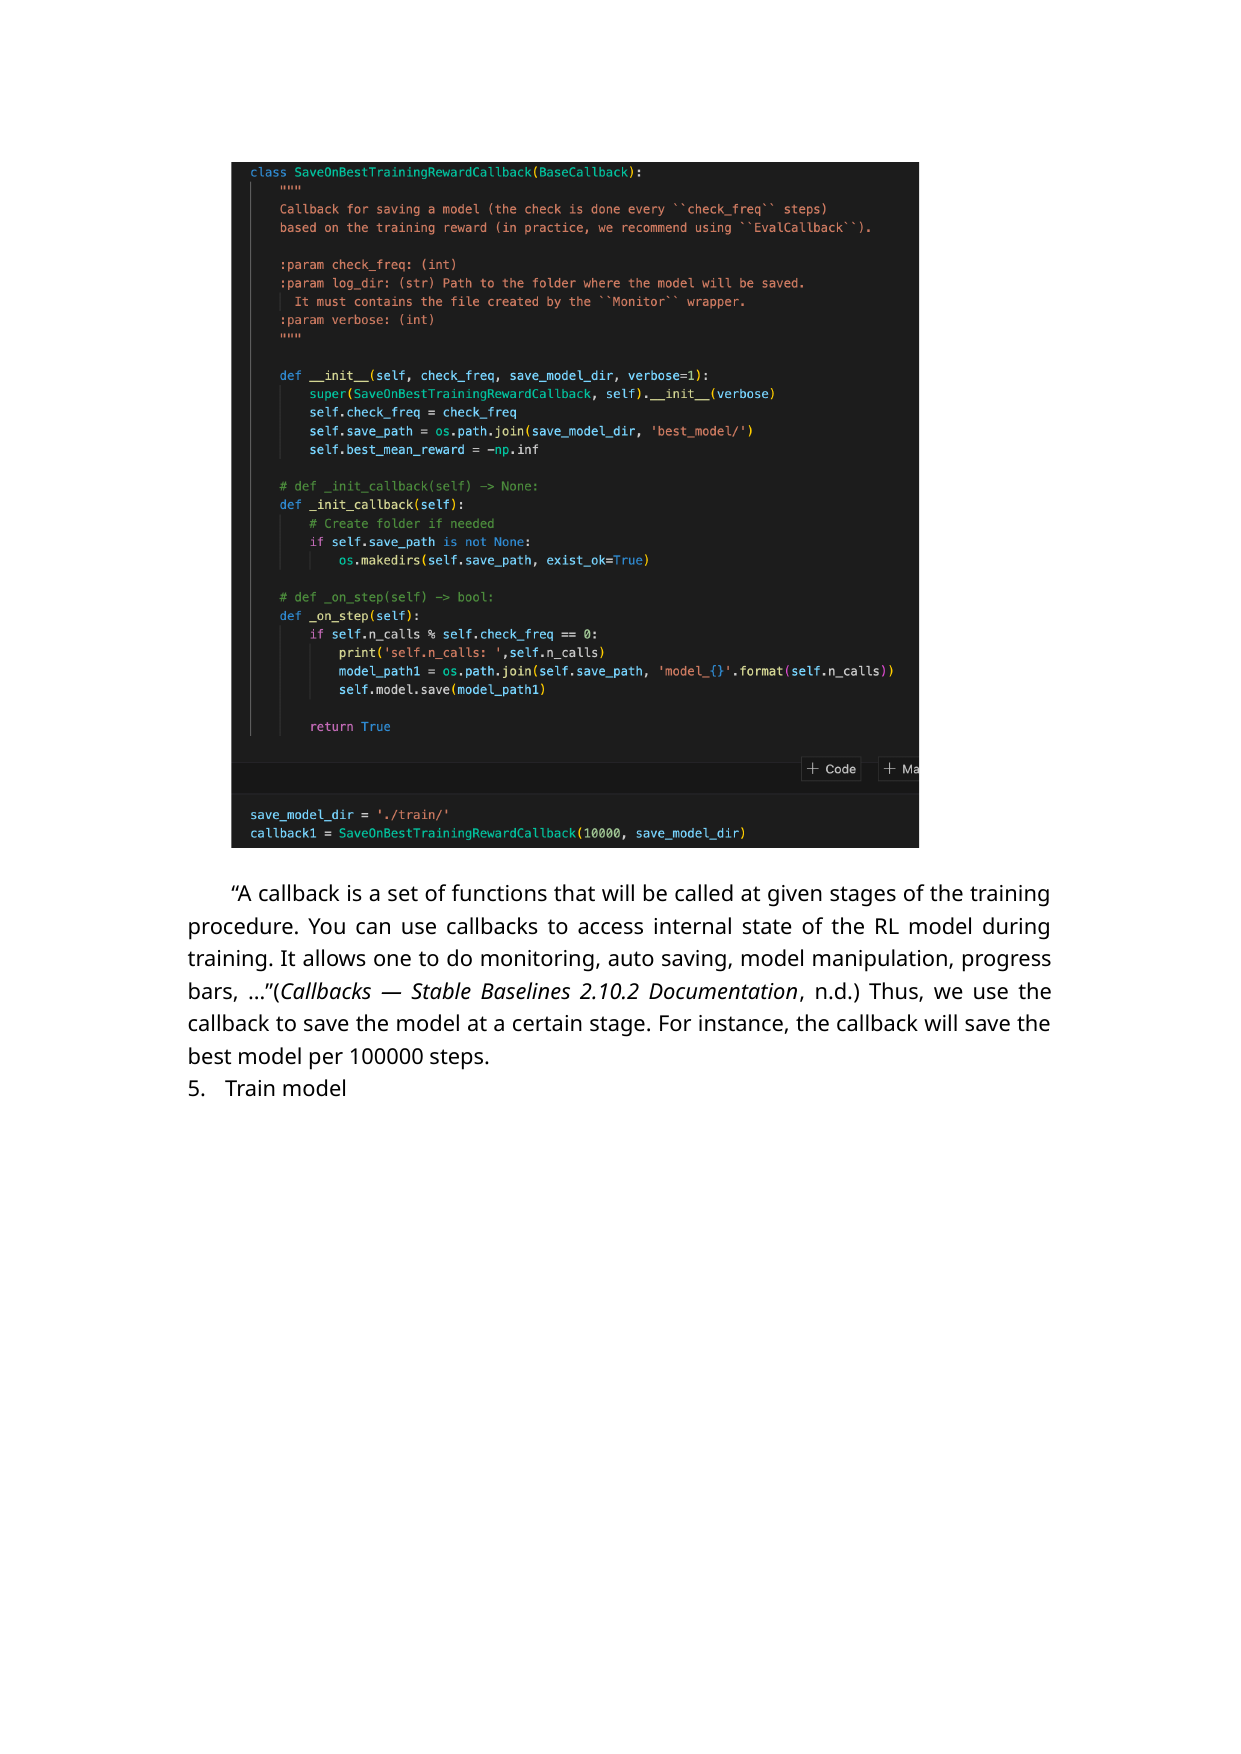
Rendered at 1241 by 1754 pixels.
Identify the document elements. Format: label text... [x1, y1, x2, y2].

picture [231, 162, 920, 848]
list “A callback is a set of functions that will be called at given stages of the training procedure. You can use callbacks to access internal state of the RL model during training. It allows one to do monitoring, auto saving, model manipulation, progress bars, …” Thus, we use the callback to save the model at a certain stage. For instance, the callback will save the best model per 100000 steps. [187, 877, 1053, 1072]
list Train model [187, 1072, 1053, 1104]
